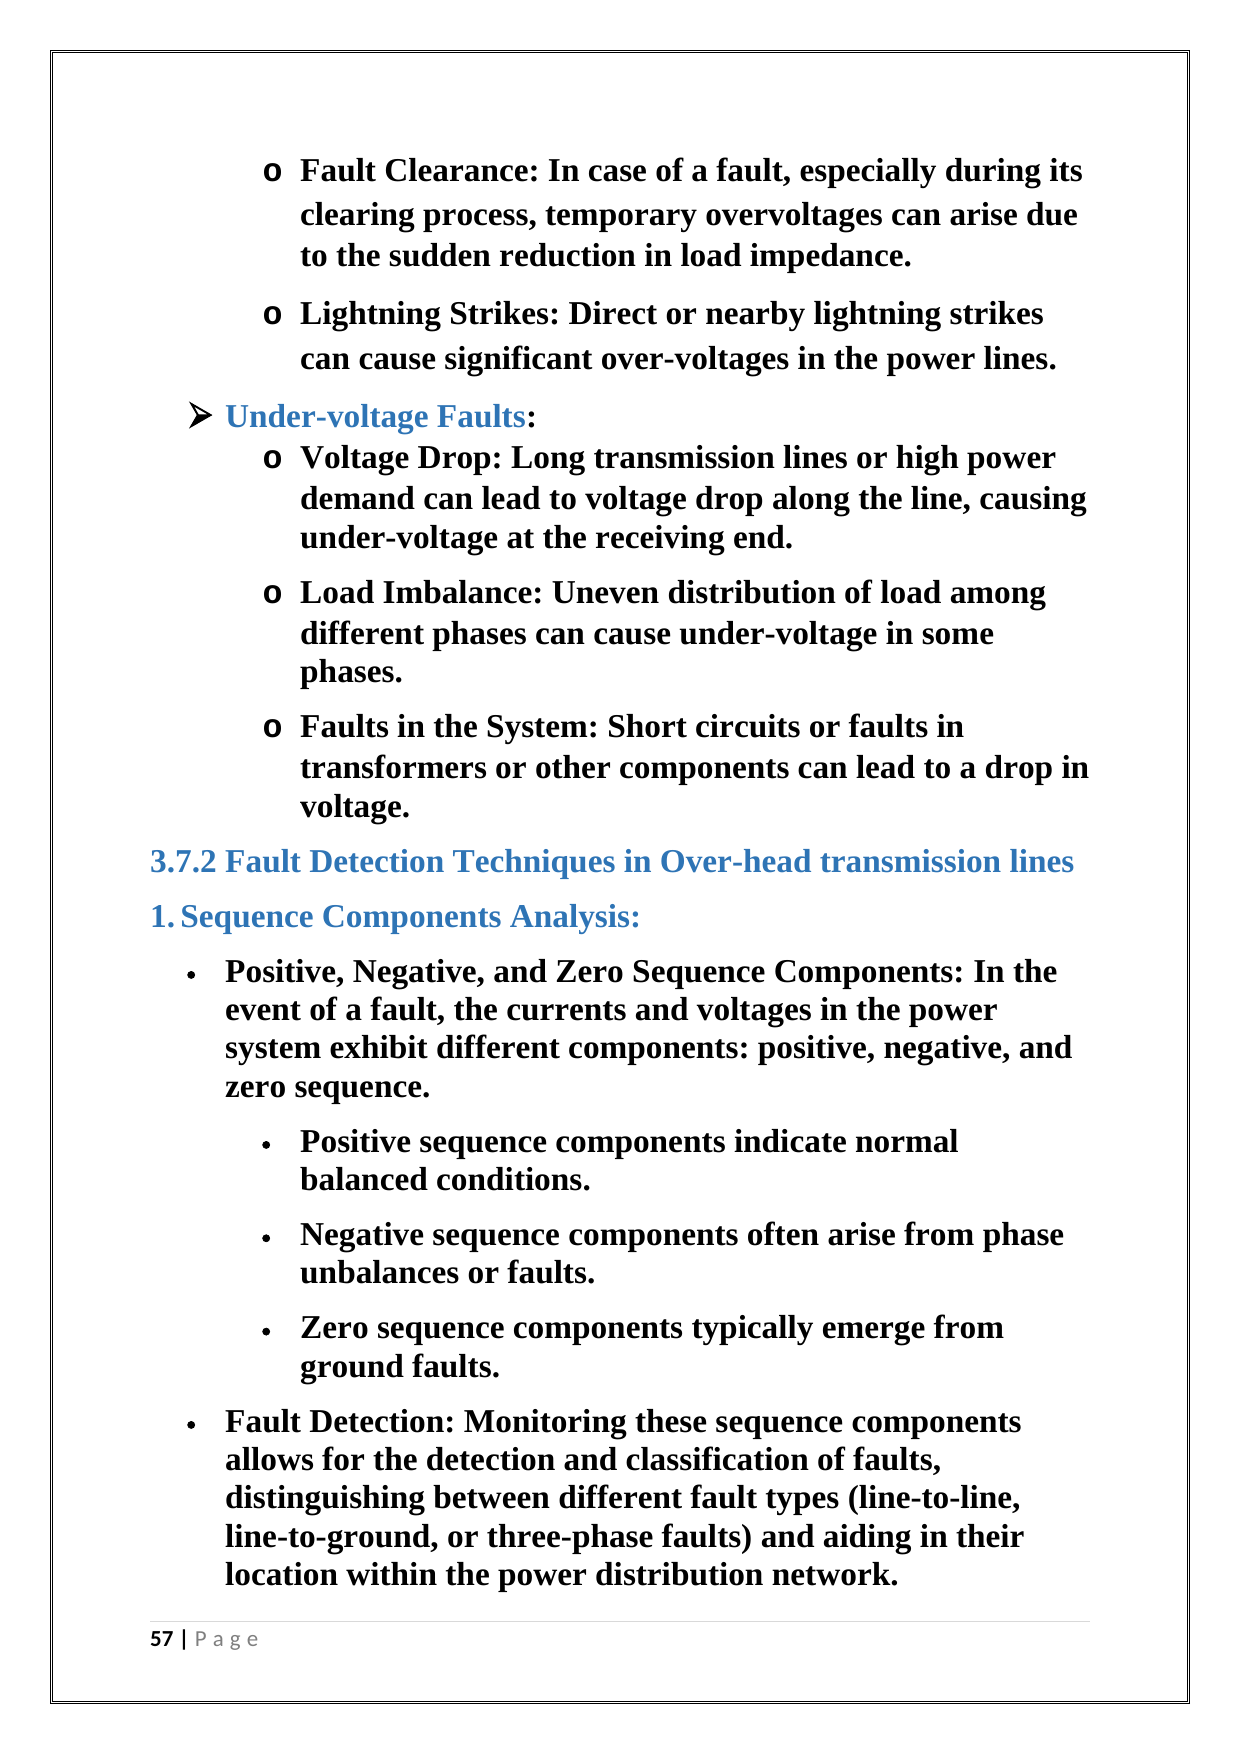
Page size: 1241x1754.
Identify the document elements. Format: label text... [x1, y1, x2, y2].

list Negative sequence components often arise from phase unbalances or faults. [262, 1214, 1090, 1291]
list Under-voltage Faults: [187, 396, 1090, 434]
list Voltage Drop: Long transmission lines or high power demand can lead to voltage drop along the line, causing under-voltage at the receiving end. [262, 437, 1090, 555]
list Positive, Negative, and Zero Sequence Components: In the event of a fault, the currents and voltages in the power system exhibit different components: positive, negative, and zero sequence. [187, 951, 1090, 1104]
list Positive sequence components indicate normal balanced conditions. [262, 1121, 1090, 1198]
list Faults in the System: Short circuits or faults in transformers or other components can lead to a drop in voltage. [262, 706, 1090, 824]
list Fault Detection: Monitoring these sequence components allows for the detection and classification of faults, distinguishing between different fault types (line-to-line, line-to-ground, or three-phase faults) and aiding in their location within the power distribution network. [187, 1401, 1090, 1593]
list Fault Clearance: In case of a fault, especially during its clearing process, temporary overvoltages can arise due to the sudden reduction in load impedance. [262, 150, 1090, 274]
text 1. Sequence Components Analysis: [150, 896, 1090, 934]
list Lightning Strikes: Direct or nearby lightning strikes can cause significant over-voltages in the power lines. [262, 294, 1090, 376]
list Load Imbalance: Uneven distribution of load among different phases can cause under-voltage in some phases. [262, 572, 1090, 690]
list Zero sequence components typically emerge from ground faults. [262, 1308, 1090, 1384]
text 3.7.2 Fault Detection Techniques in Over-head transmission lines [150, 841, 1090, 879]
